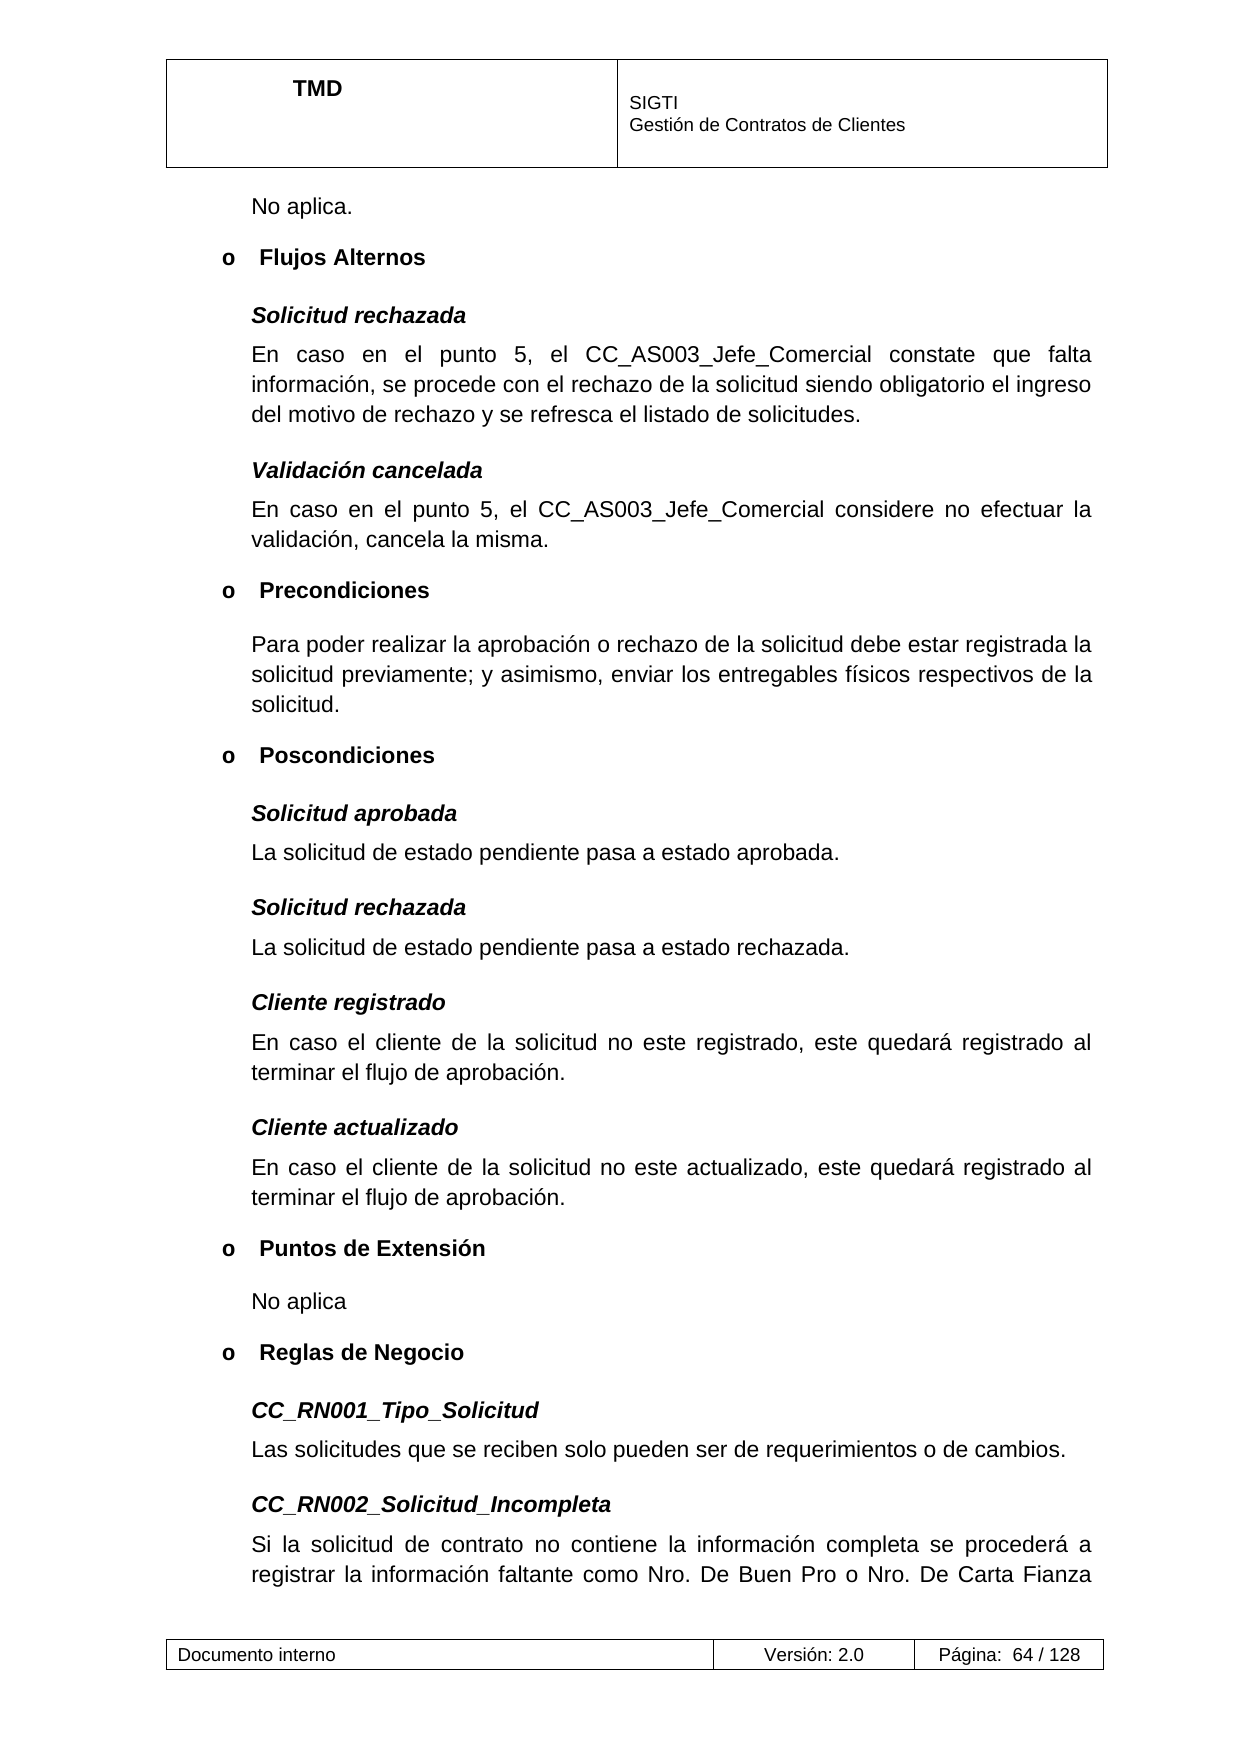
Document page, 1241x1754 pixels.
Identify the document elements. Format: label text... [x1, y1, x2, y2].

list Solicitud aprobada [251, 800, 1092, 826]
list Poscondiciones [222, 742, 1092, 771]
list En caso en el punto 5, el CC_AS003_Jefe_Comercial constate que falta información, se procede con el rechazo de la solicitud siendo obligatorio el ingreso del motivo de rechazo y se refresca el listado de solicitudes. [251, 341, 1092, 428]
list Precondiciones [222, 577, 1092, 606]
list La solicitud de estado pendiente pasa a estado aprobada. [251, 839, 1092, 866]
list Solicitud rechazada [251, 302, 1092, 328]
list La solicitud de estado pendiente pasa a estado rechazada. [251, 934, 1092, 960]
list Reglas de Negocio [222, 1339, 1092, 1367]
list Puntos de Extensión [222, 1235, 1092, 1263]
list Validación cancelada [251, 457, 1092, 483]
list CC_RN002_Solicitud_Incompleta [251, 1491, 1092, 1518]
list Las solicitudes que se reciben solo pueden ser de requerimientos o de cambios. [251, 1436, 1092, 1462]
list En caso en el punto 5, el CC_AS003_Jefe_Comercial considere no efectuar la validación, cancela la misma. [251, 496, 1092, 553]
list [251, 1531, 1092, 1587]
list No aplica [251, 1288, 1092, 1314]
list En caso el cliente de la solicitud no este registrado, este quedará registrado al terminar el flujo de aprobación. [251, 1028, 1092, 1085]
list Solicitud rechazada [251, 894, 1092, 921]
list CC_RN001_Tipo_Solicitud [251, 1397, 1092, 1423]
list No aplica. [251, 193, 1092, 219]
list Flujos Alternos [222, 244, 1092, 272]
list Cliente actualizado [251, 1114, 1092, 1140]
list Cliente registrado [251, 989, 1092, 1015]
list Para poder realizar la aprobación o rechazo de la solicitud debe estar registrada la solicitud previamente; y asimismo, enviar los entregables físicos respectivos de la solicitud. [251, 631, 1092, 717]
list En caso el cliente de la solicitud no este actualizado, este quedará registrado al terminar el flujo de aprobación. [251, 1153, 1092, 1210]
